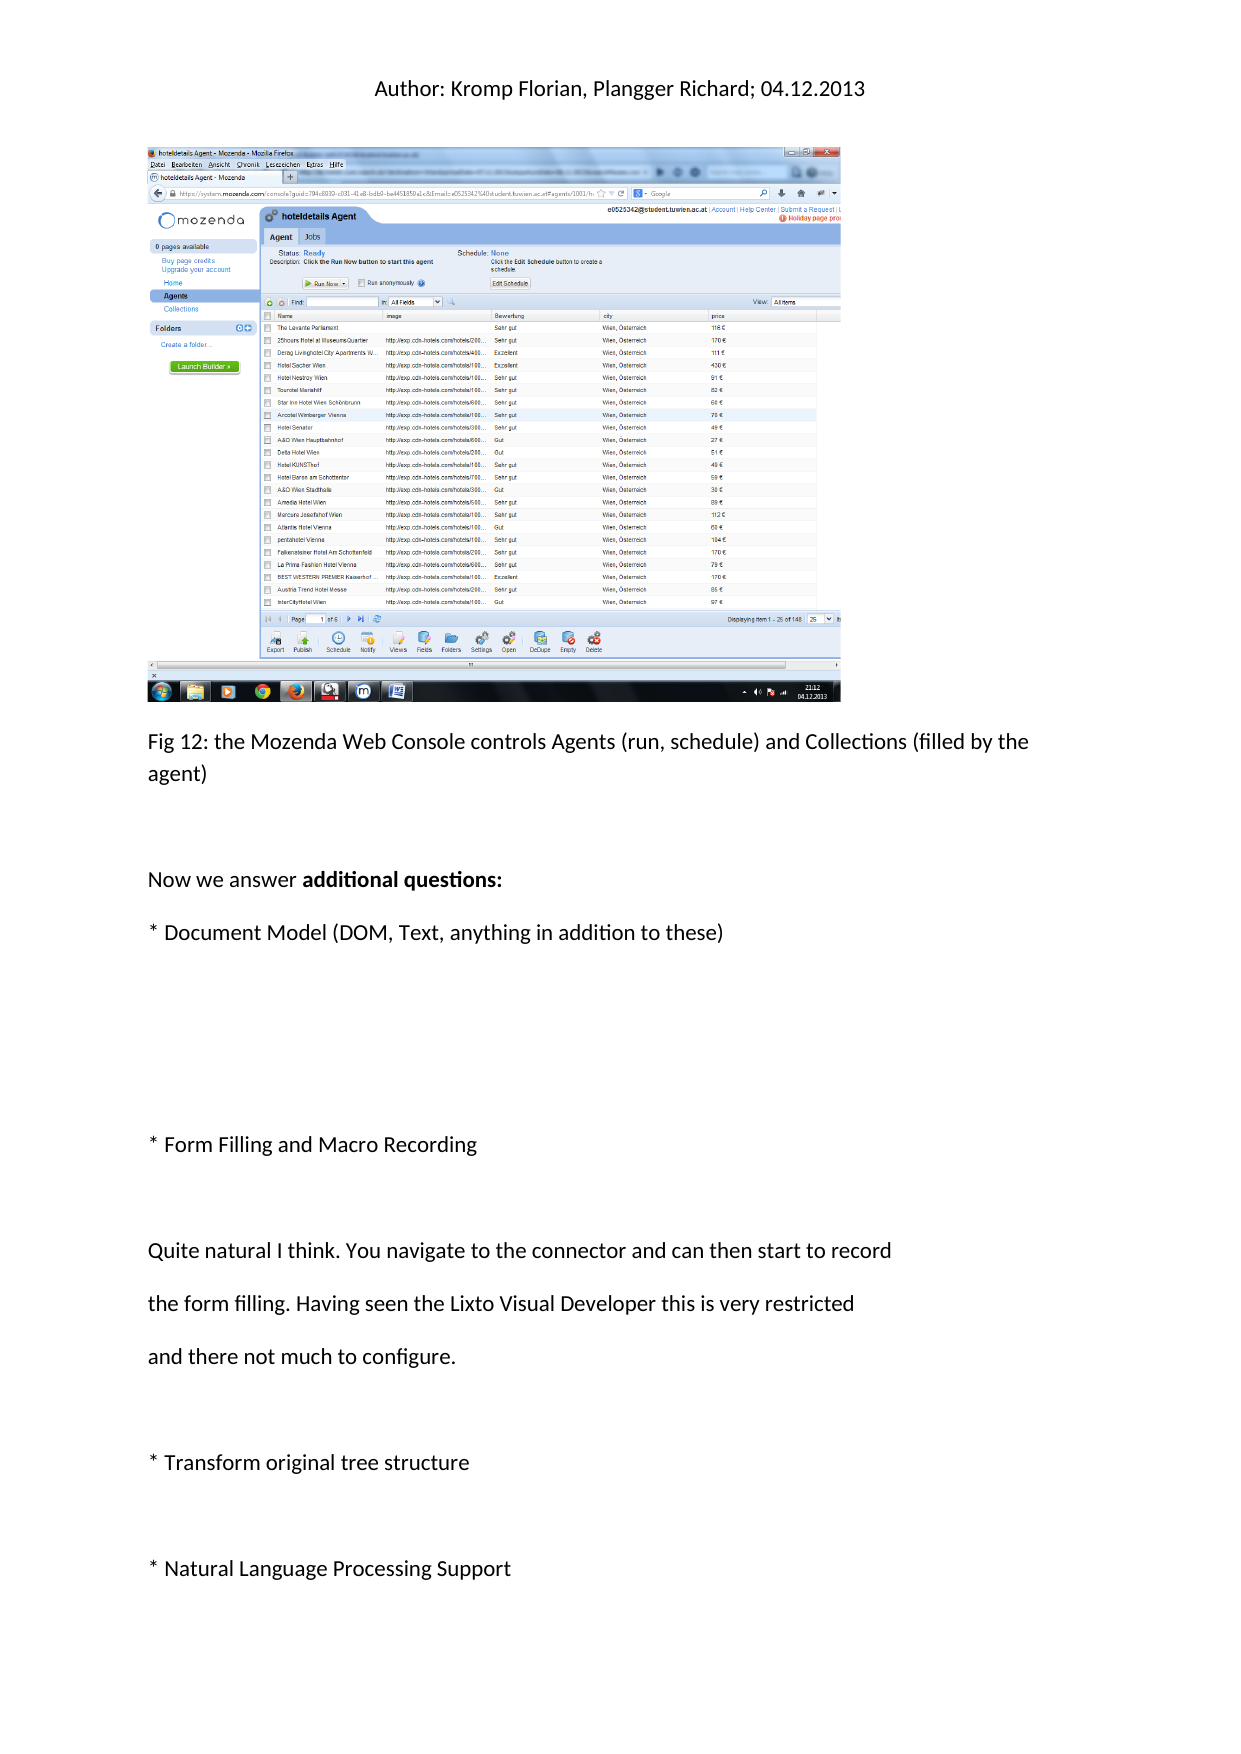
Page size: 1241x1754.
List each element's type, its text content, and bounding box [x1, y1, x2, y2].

text Quite natural I think. You navigate to the connector and can then start to record [148, 1236, 1093, 1264]
text * Natural Language Processing Support [148, 1554, 1093, 1582]
text the form filling. Having seen the Lixto Visual Developer this is very restricted [148, 1289, 1093, 1317]
picture [147, 147, 841, 702]
text * Form Filling and Macro Recording [148, 1130, 1093, 1158]
text * Transform original tree structure [148, 1448, 1093, 1476]
text Now we answer additional questions: [148, 865, 1093, 893]
text and there not much to configure. [148, 1342, 1093, 1370]
text Fig 12: the Mozenda Web Console controls Agents (run, schedule) and Collections (filled by the agent) [148, 727, 1093, 787]
text * Document Model (DOM, Text, anything in addition to these) [148, 918, 1093, 946]
